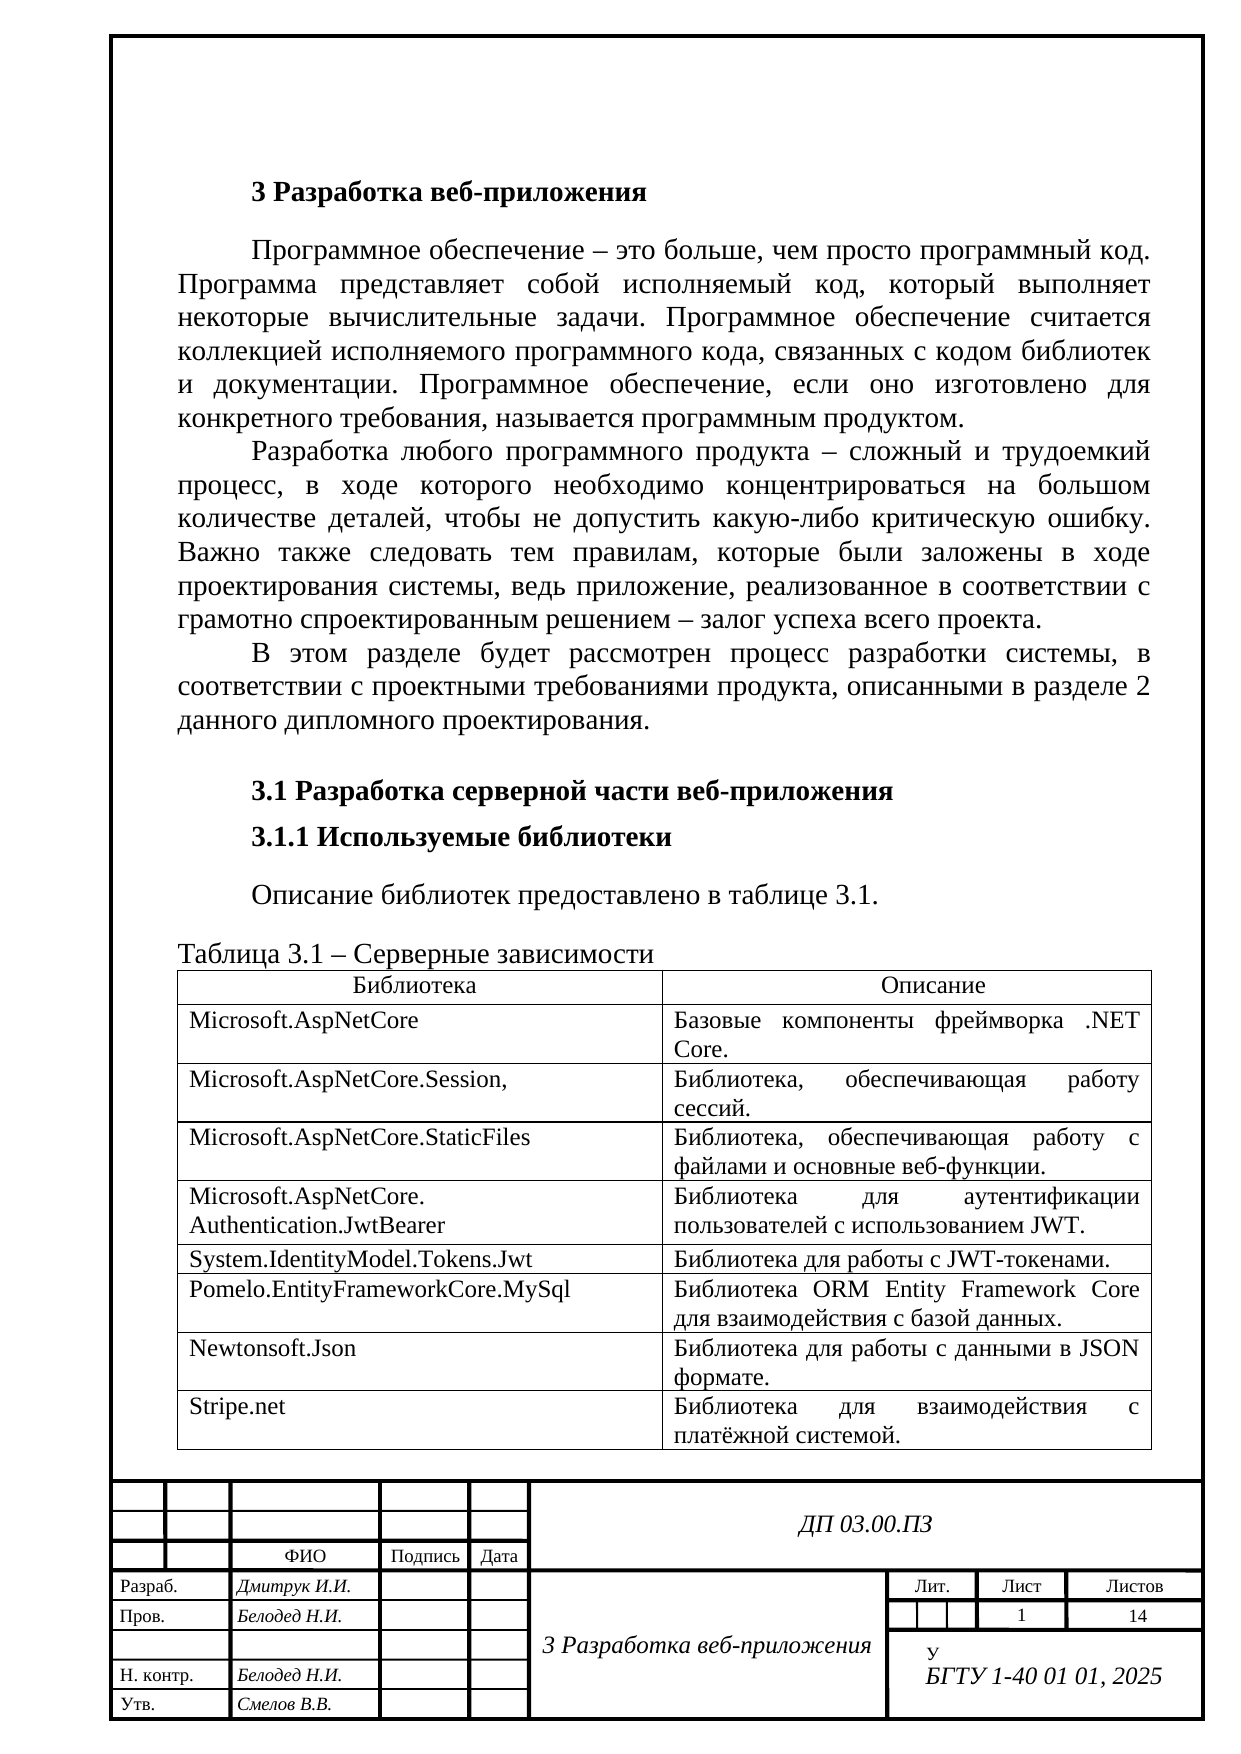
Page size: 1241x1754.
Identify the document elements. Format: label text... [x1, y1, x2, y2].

text Описание библиотек предоставлено в таблице 3.1. [177, 877, 1152, 911]
table_cell Библиотека для аутентификации пользователей с использованием JWT. [663, 1181, 1151, 1243]
table_cell Библиотека, обеспечивающая работу сессий. [663, 1064, 1151, 1121]
text Таблица 3.1 – Серверные зависимости [177, 936, 1152, 969]
table_header Библиотека [178, 971, 662, 1004]
table_cell Библиотека ORM Entity Framework Core для взаимодействия с базой данных. [663, 1274, 1151, 1332]
table_cell Newtonsoft.Json [178, 1333, 662, 1390]
table_cell Библиотека для взаимодействия с платёжной системой. [663, 1391, 1151, 1449]
table_cell Stripe.net [178, 1391, 662, 1449]
text Программное обеспечение – это больше, чем просто программный код. Программа представляет собой исполняемый код, который выполняет некоторые вычислительные задачи. Программное обеспечение считается коллекцией исполняемого программного кода, связанных с кодом библиотек и документации. Программное обеспечение, если оно изготовлено для конкретного требования, называется программным продуктом. [177, 232, 1152, 433]
text Разработка серверной части веб-приложения [251, 773, 1152, 806]
text Разработка веб-приложения [177, 174, 1152, 207]
table_cell Библиотека для работы с JWT-токенами. [663, 1245, 1151, 1273]
table_cell Microsoft.AspNetCore.Session, [178, 1064, 662, 1121]
table_header Описание [663, 971, 1151, 1004]
table_cell Библиотека, обеспечивающая работу с файлами и основные веб-функции. [663, 1123, 1151, 1180]
table_cell Microsoft.AspNetCore [178, 1005, 662, 1063]
table_cell Библиотека для работы с данными в JSON формате. [663, 1333, 1151, 1390]
text Используемые библиотеки [251, 819, 1152, 852]
table_cell Базовые компоненты фреймворка .NET Core. [663, 1005, 1151, 1063]
table_cell Microsoft.AspNetCore. Authentication.JwtBearer [178, 1181, 662, 1243]
text Разработка любого программного продукта – сложный и трудоемкий процесс, в ходе которого необходимо концентрироваться на большом количестве деталей, чтобы не допустить какую-либо критическую ошибку. Важно также следовать тем правилам, которые были заложены в ходе проектирования системы, ведь приложение, реализованное в соответствии с грамотно спроектированным решением – залог успеха всего проекта. [177, 433, 1152, 635]
text В этом разделе будет рассмотрен процесс разработки системы, в соответствии с проектными требованиями продукта, описанными в разделе 2 данного дипломного проектирования. [177, 635, 1152, 735]
table_cell Microsoft.AspNetCore.StaticFiles [178, 1123, 662, 1180]
table_cell Pomelo.EntityFrameworkCore.MySql [178, 1274, 662, 1332]
table_cell System.IdentityModel.Tokens.Jwt [178, 1245, 662, 1273]
